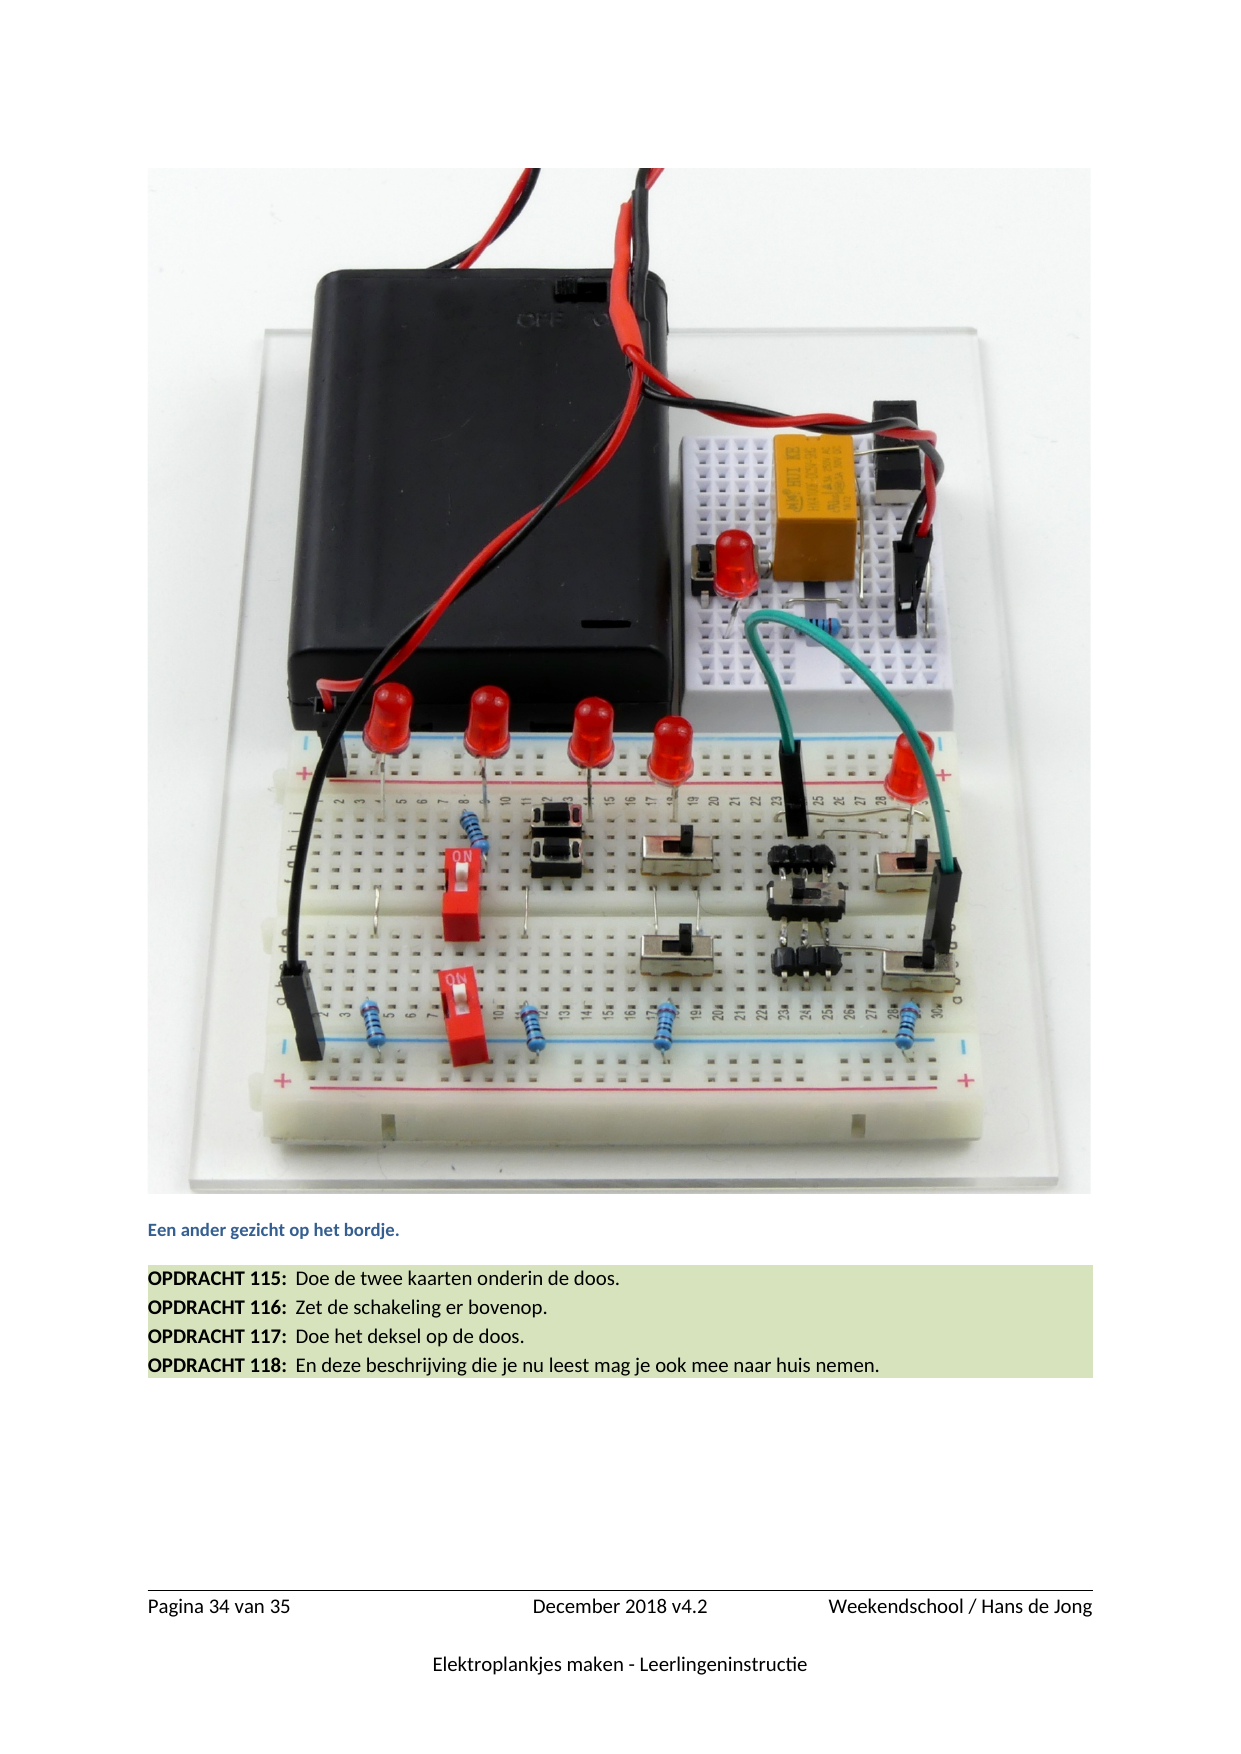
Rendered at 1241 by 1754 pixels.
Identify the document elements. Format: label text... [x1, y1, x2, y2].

picture [147, 168, 1091, 1194]
text Zet de schakeling er bovenop. [148, 1294, 1093, 1320]
text En deze beschrijving die je nu leest mag je ook mee naar huis nemen. [148, 1353, 1093, 1378]
text Een ander gezicht op het bordje. [148, 1218, 1093, 1241]
text Doe het deksel op de doos. [148, 1323, 1093, 1349]
text Doe de twee kaarten onderin de doos. [148, 1265, 1093, 1291]
